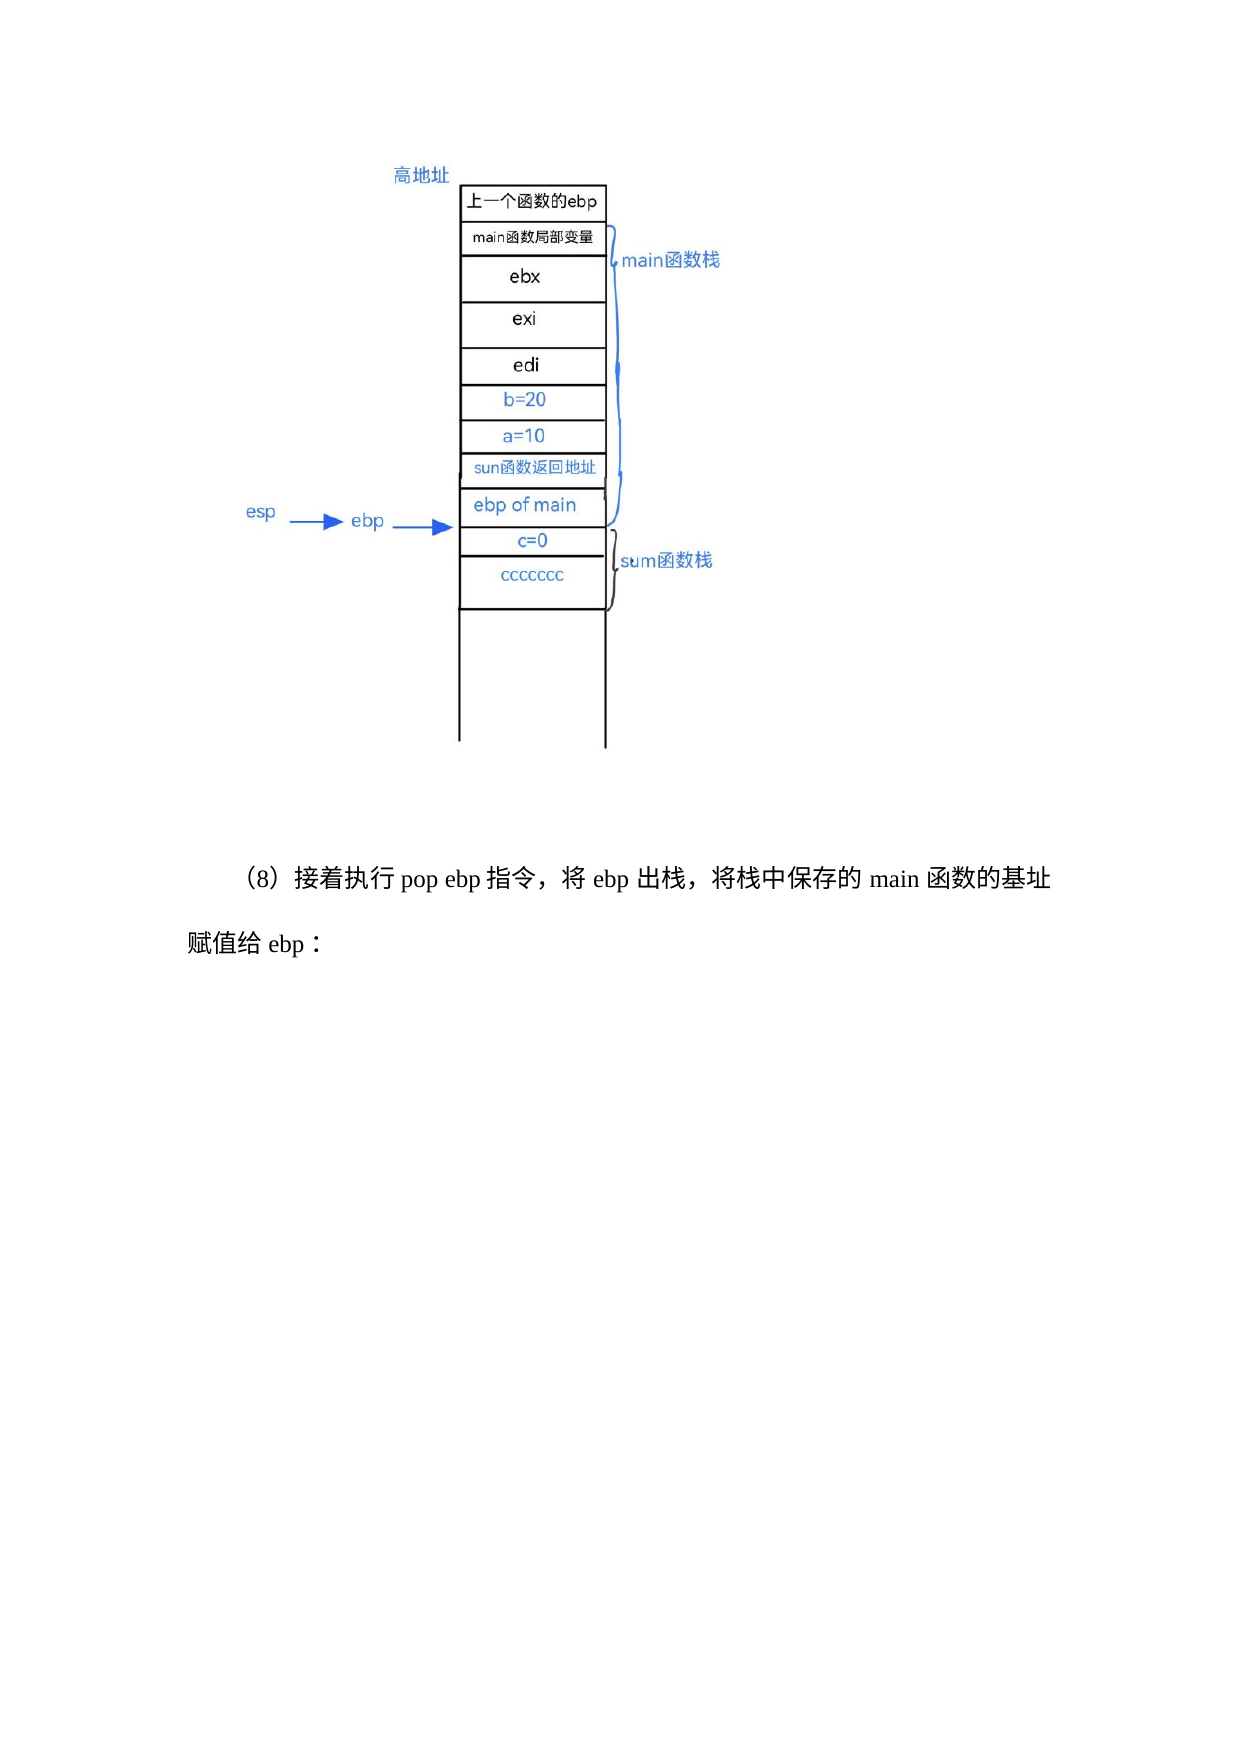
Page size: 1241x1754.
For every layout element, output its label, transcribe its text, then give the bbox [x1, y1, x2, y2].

text （8）接着执行pop ebp指令，将 ebp 出栈，将栈中保存的 main 函数的基址赋值给 ebp ： [187, 844, 1053, 974]
picture [237, 162, 735, 764]
